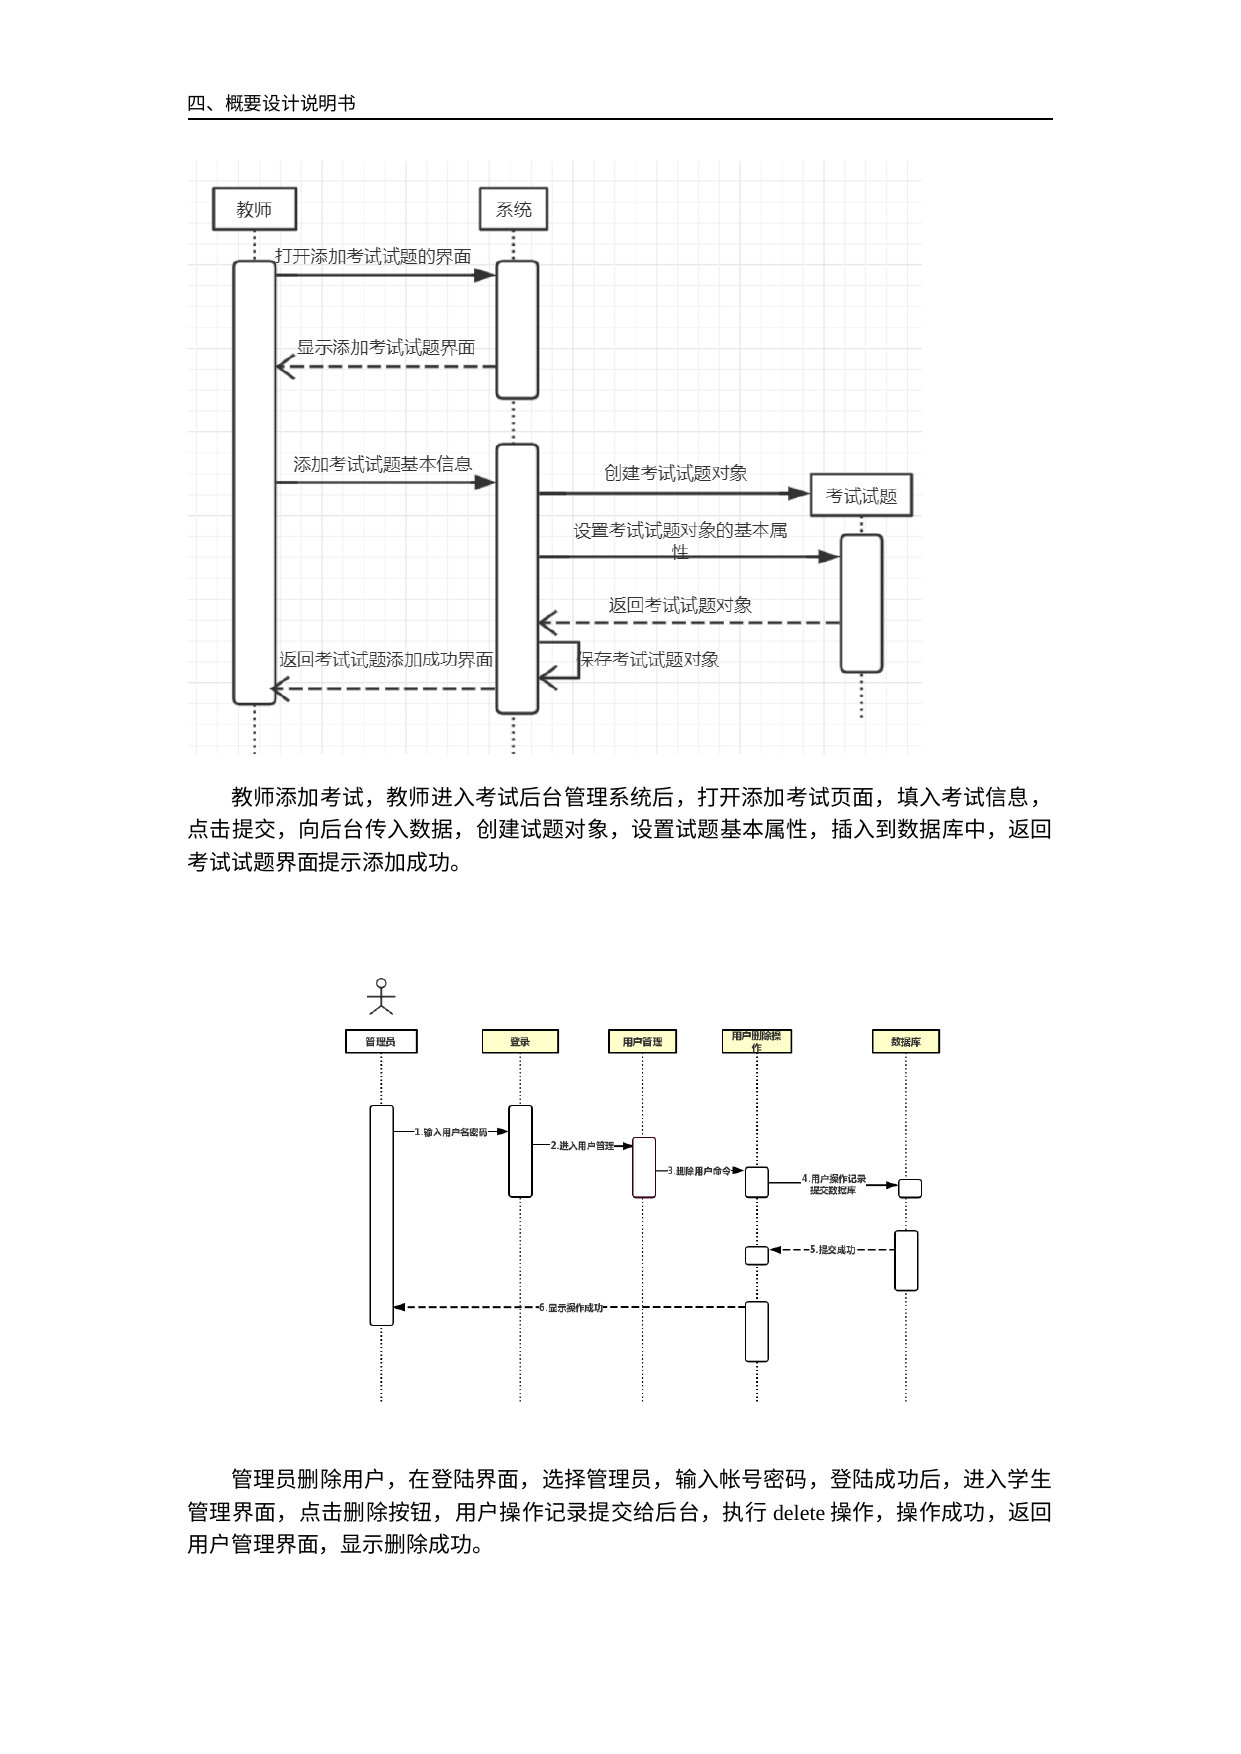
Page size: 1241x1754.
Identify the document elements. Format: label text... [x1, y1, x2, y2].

picture [187, 876, 986, 1448]
text 管理员删除用户，在登陆界面，选择管理员，输入帐号密码，登陆成功后，进入学生管理界面，点击删除按钮，用户操作记录提交给后台，执行delete操作，操作成功，返回用户管理界面，显示删除成功。 [187, 1462, 1053, 1559]
text 教师添加考试，教师进入考试后台管理系统后，打开添加考试页面，填入考试信息，点击提交，向后台传入数据，创建试题对象，设置试题基本属性，插入到数据库中，返回考试试题界面提示添加成功。 [187, 779, 1053, 877]
picture [187, 161, 922, 754]
